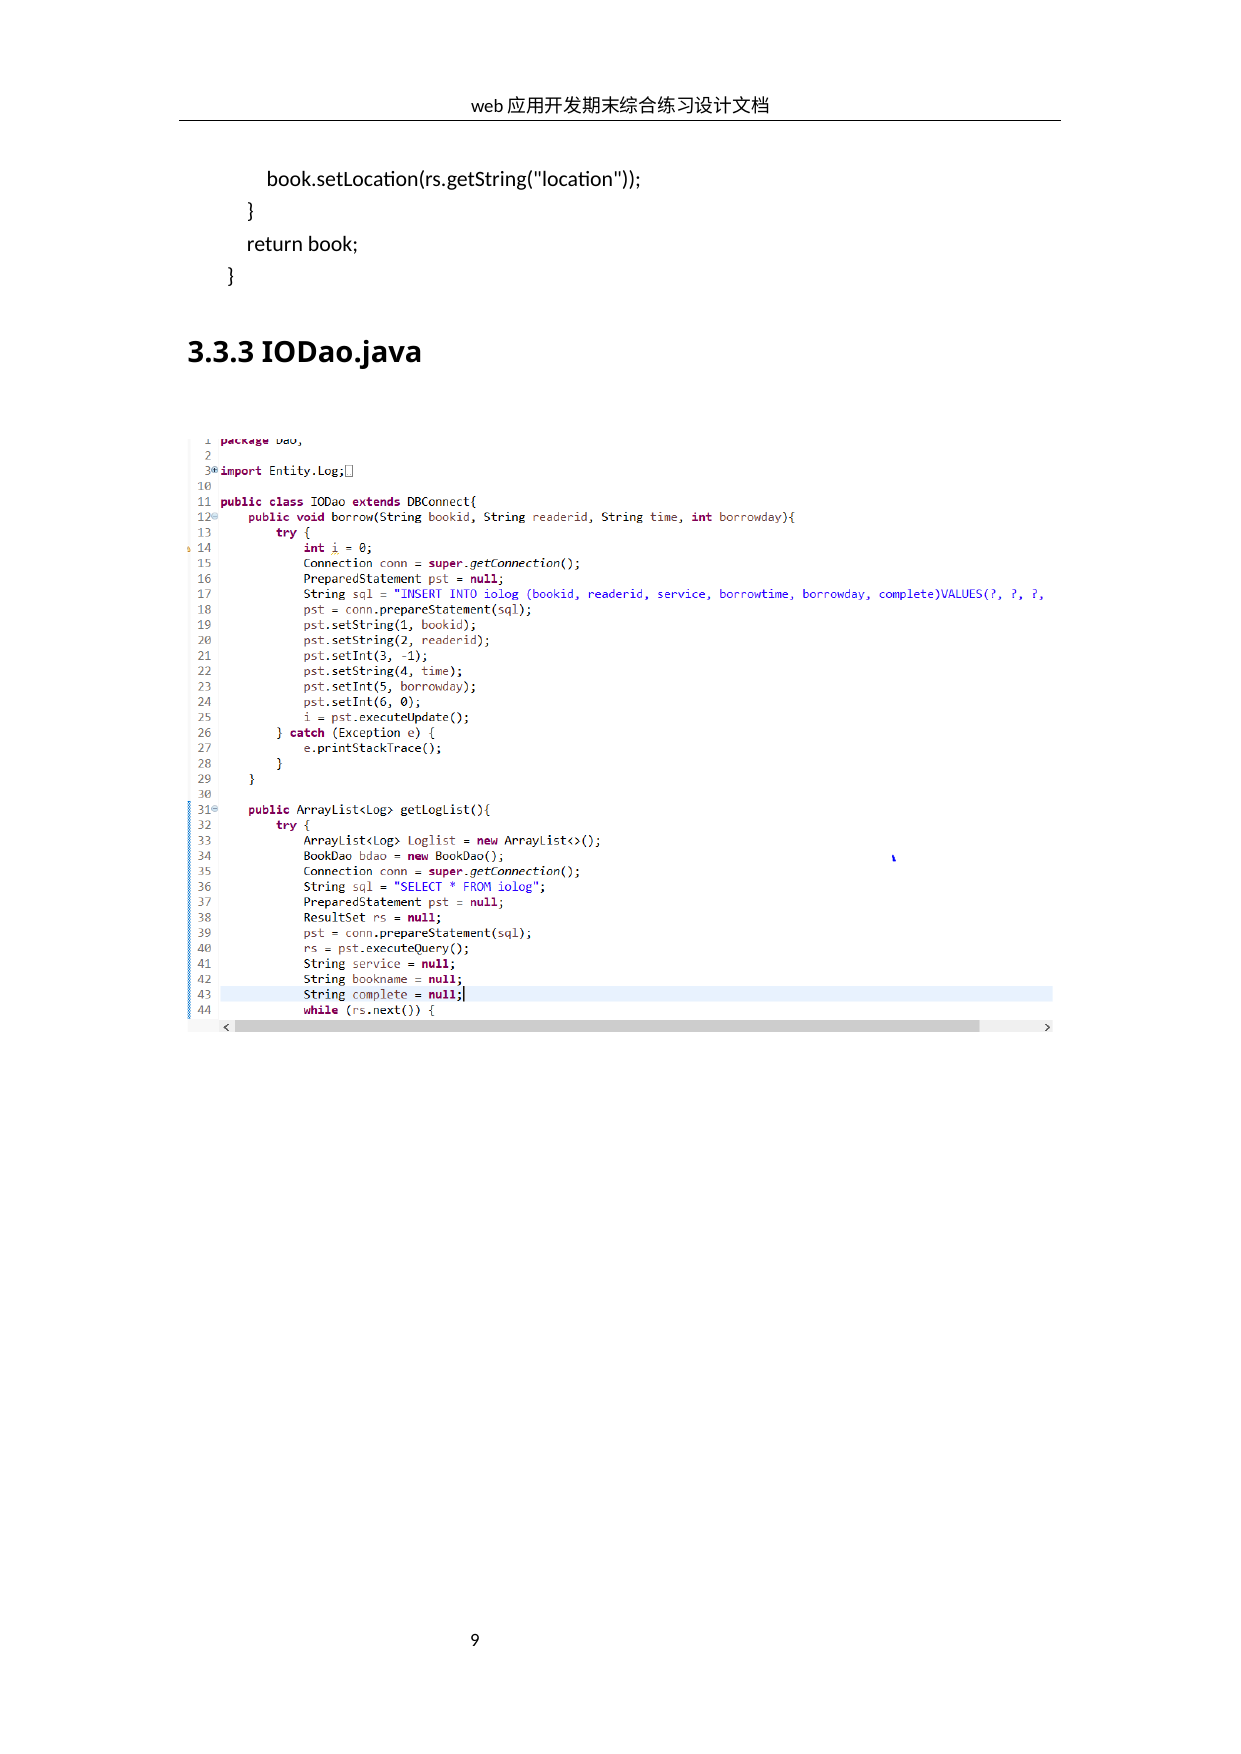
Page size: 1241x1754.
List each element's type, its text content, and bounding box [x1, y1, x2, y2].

text book.setLocation(rs.getString("location")); [187, 162, 1053, 194]
text } [187, 194, 1053, 227]
text return book; [187, 227, 1053, 259]
text } [187, 259, 1053, 292]
picture [187, 439, 1053, 1032]
